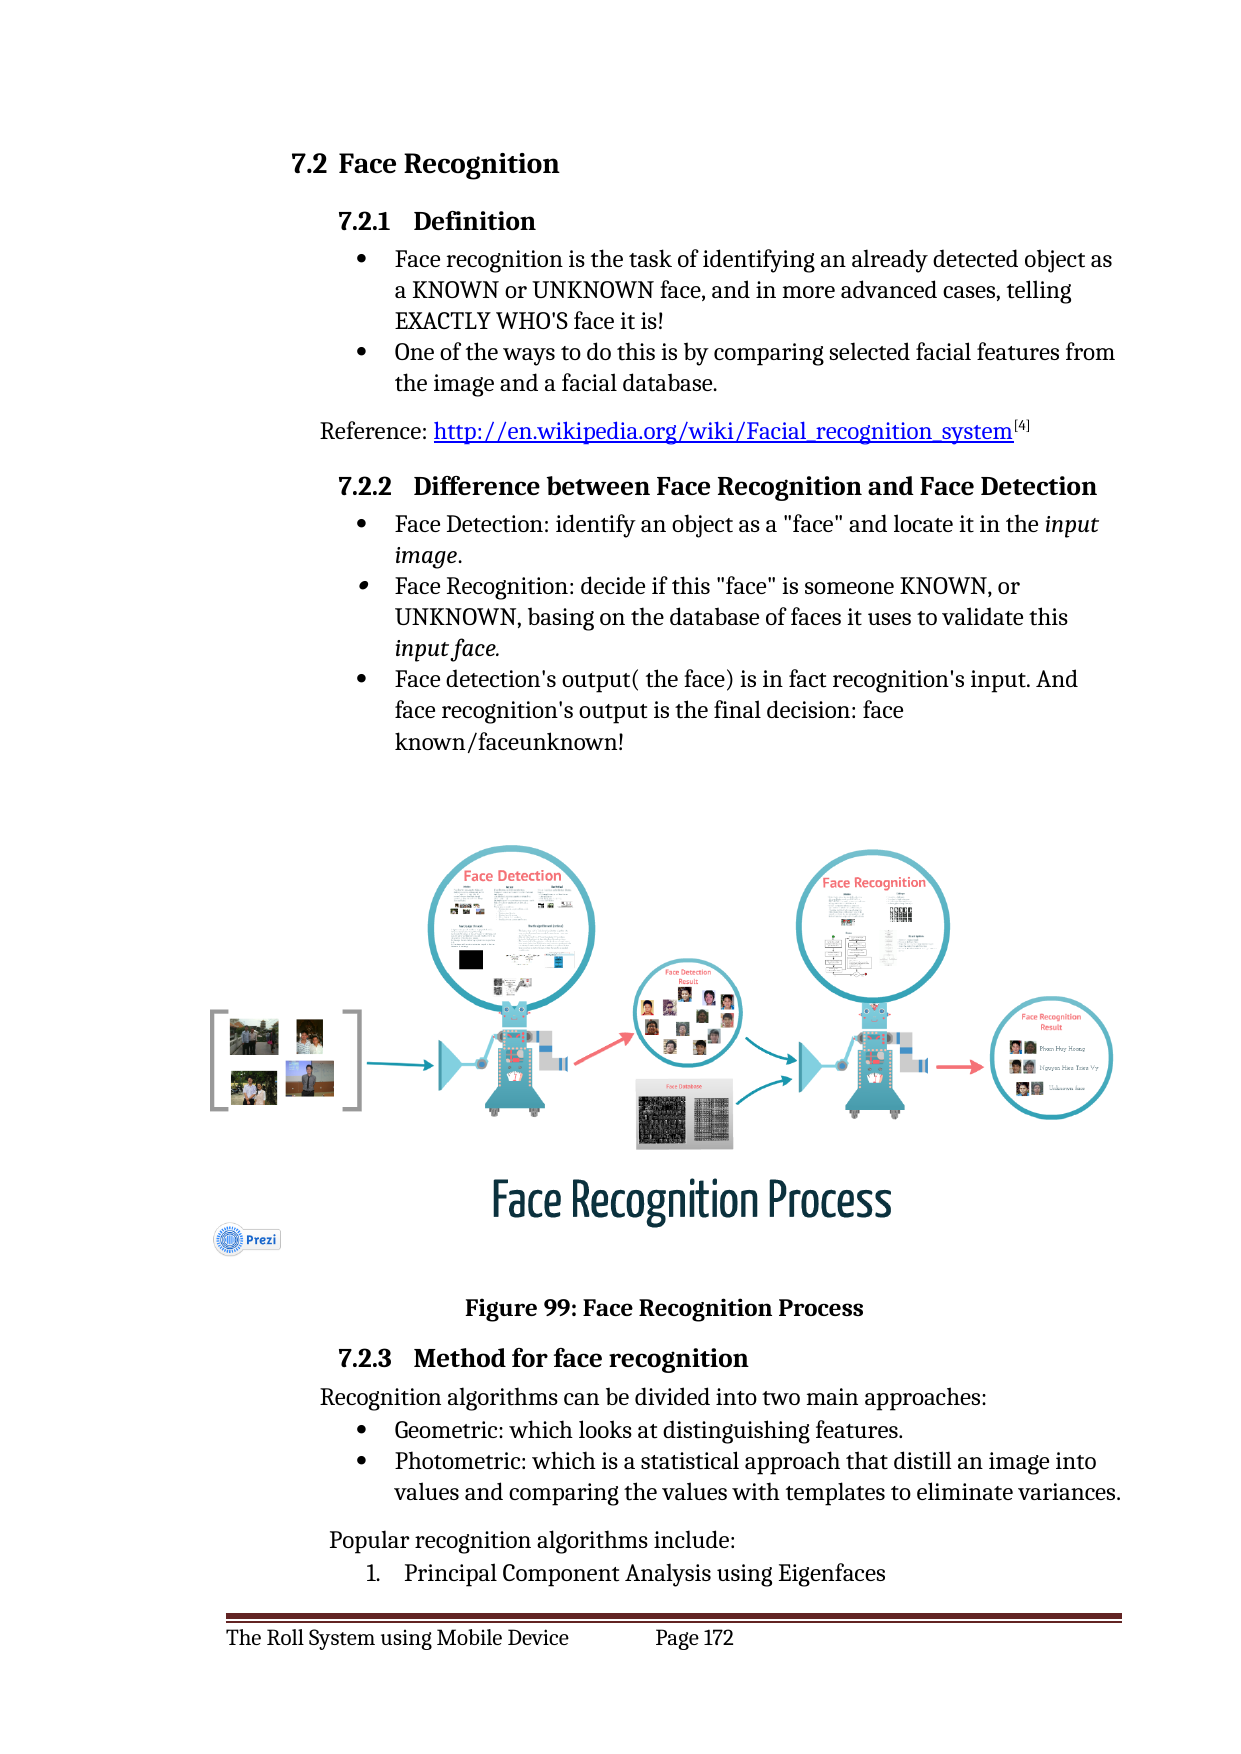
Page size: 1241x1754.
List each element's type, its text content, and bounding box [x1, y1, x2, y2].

list One of the ways to do this is by comparing selected facial features from the image and a facial database. [357, 338, 1122, 398]
text Popular recognition algorithms include: [329, 1526, 1122, 1554]
text Recognition algorithms can be divided into two main approaches: [319, 1383, 1122, 1412]
list Face Recognition: decide if this "face" is someone KNOWN, or UNKNOWN, basing on the database of faces it uses to validate this input face. [357, 572, 1122, 663]
list Face recognition is the task of identifying an already detected object as a KNOWN or UNKNOWN face, and in more advanced cases, telling EXACTLY WHO'S face it is! [357, 245, 1122, 336]
subtitle Difference between Face Recognition and Face Detection [338, 471, 1122, 502]
picture [207, 775, 1123, 1290]
list Geometric: which looks at distinguishing features. [357, 1416, 1122, 1445]
subtitle Definition [338, 206, 1122, 237]
list Photometric: which is a statistical approach that distill an image into values and comparing the values with templates to eliminate variances. [357, 1447, 1122, 1507]
list Face detection's output( the face) is in fact recognition's input. And face recognition's output is the final decision: face known/faceunknown! [357, 665, 1122, 756]
list Principal Component Analysis using Eigenfaces [366, 1559, 1122, 1588]
subtitle Method for face recognition [338, 1343, 1122, 1375]
text Reference: http://en.wikipedia.org/wiki/Facial_recognition_system[4] [319, 417, 1122, 446]
subtitle Face Recognition [291, 147, 1122, 181]
list Face Detection: identify an object as a "face" and locate it in the input image. [357, 510, 1122, 570]
